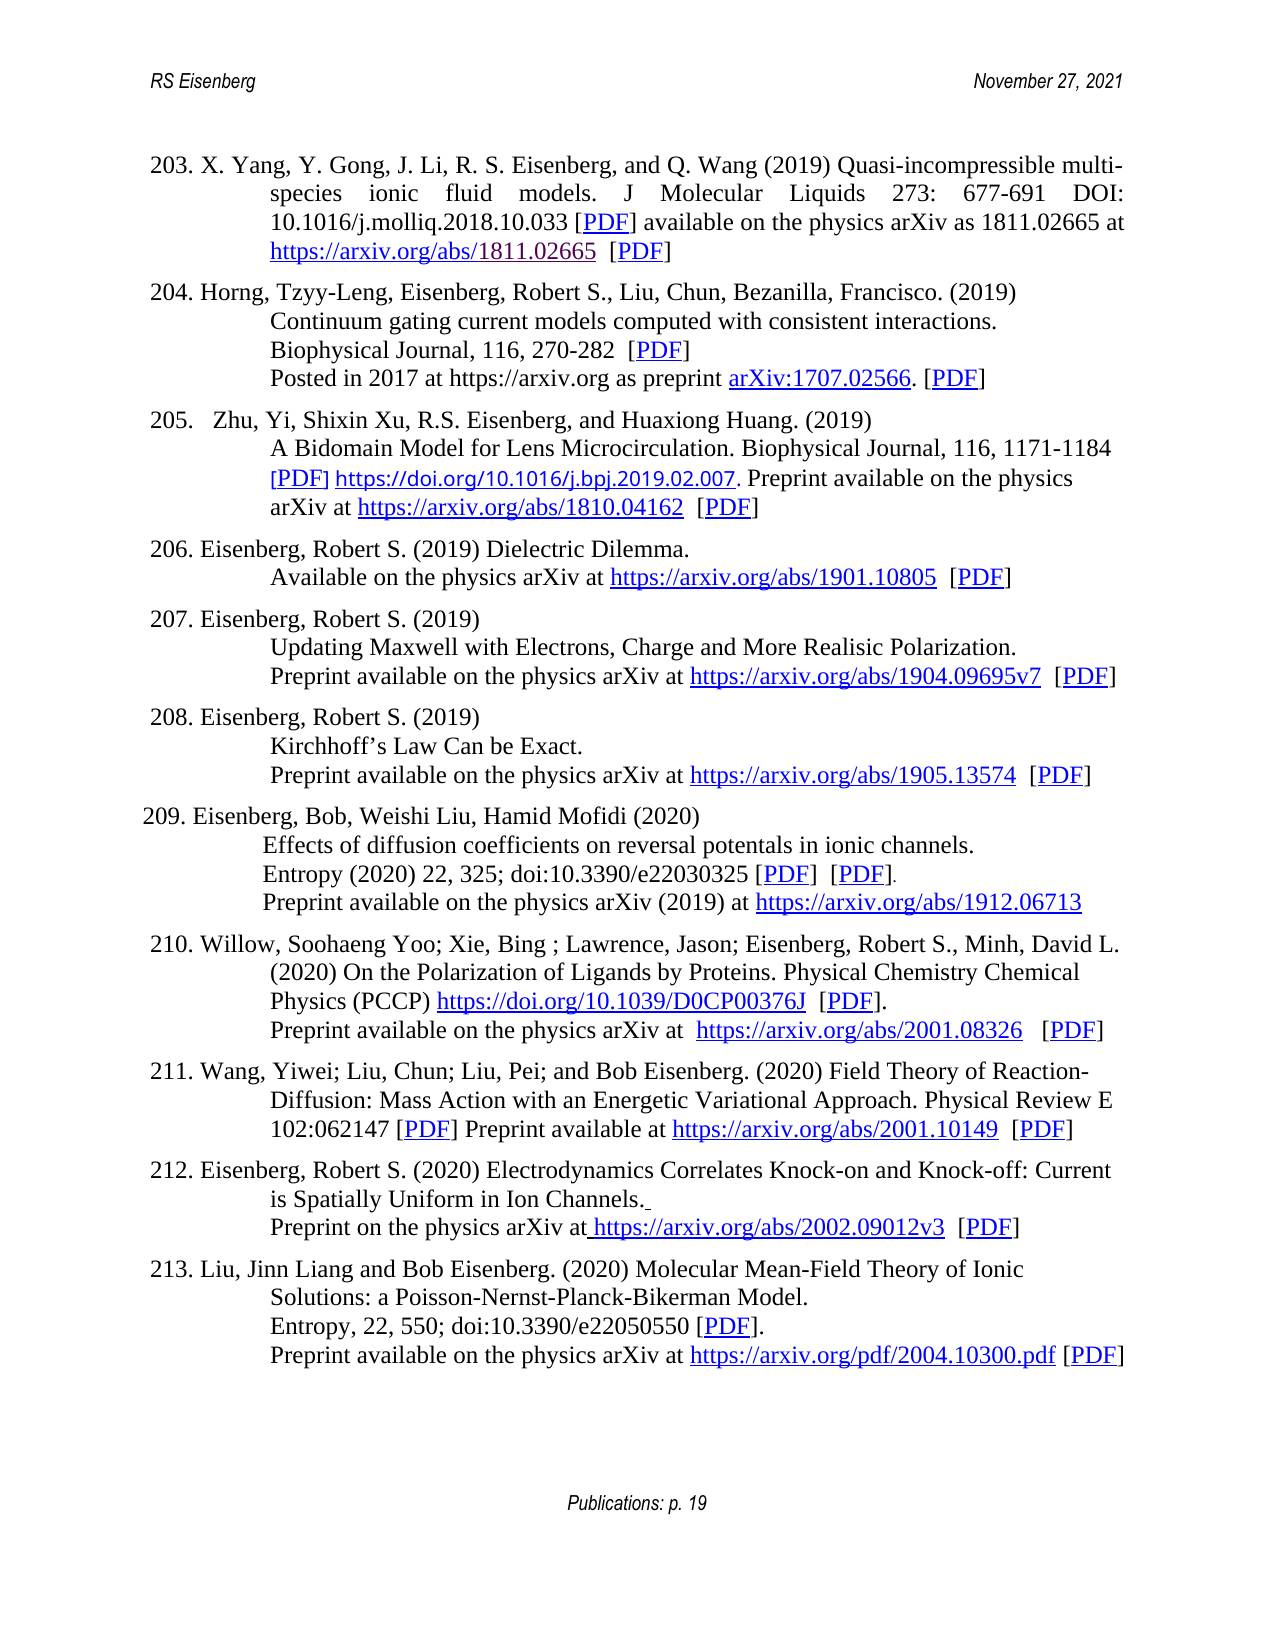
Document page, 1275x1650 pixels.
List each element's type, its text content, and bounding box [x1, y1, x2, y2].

text 209. Eisenberg, Bob, Weishi Liu, Hamid Mofidi (2020) Effects of diffusion coefficients on reversal potentals in ionic channels. [142, 801, 1125, 859]
text 206. Eisenberg, Robert S. (2019) Dielectric Dilemma. Available on the physics arXiv at https://arxiv.org/abs/1901.10805 [PDF] [150, 534, 1125, 591]
text 210. Willow, Soohaeng Yoo; Xie, Bing ; Lawrence, Jason; Eisenberg, Robert S., Minh, David L. (2020) On the Polarization of Ligands by Proteins. Physical Chemistry Chemical Physics (PCCP) https://doi.org/10.1039/D0CP00376J [PDF]. Preprint available on the physics arXiv at https://arxiv.org/abs/2001.08326 [PDF] [150, 929, 1125, 1044]
text Entropy (2020) 22, 325; doi:10.3390/e22030325 [PDF] [PDF]. Preprint available on the physics arXiv (2019) at https://arxiv.org/abs/1912.06713 [142, 859, 1125, 916]
text 205. Zhu, Yi, Shixin Xu, R.S. Eisenberg, and Huaxiong Huang. (2019) A Bidomain Model for Lens Microcirculation. Biophysical Journal, 116, 1171-1184 [PDF] https://doi.org/10.1016/j.bpj.2019.02.007. Preprint available on the physics arXiv at https://arxiv.org/abs/1810.04162 [PDF] [150, 405, 1125, 521]
text 211. Wang, Yiwei; Liu, Chun; Liu, Pei; and Bob Eisenberg. (2020) Field Theory of Reaction-Diffusion: Mass Action with an Energetic Variational Approach. Physical Review E 102:062147 [PDF] Preprint available at https://arxiv.org/abs/2001.10149 [PDF] [150, 1056, 1125, 1142]
text 213. Liu, Jinn Liang and Bob Eisenberg. (2020) Molecular Mean-Field Theory of Ionic Solutions: a Poisson-Nernst-Planck-Bikerman Model. Entropy, 22, 550; doi:10.3390/e22050550 [PDF]. Preprint available on the physics arXiv at https://arxiv.org/pdf/2004.10300.pdf [PDF] [150, 1254, 1125, 1369]
text 207. Eisenberg, Robert S. (2019) Updating Maxwell with Electrons, Charge and More Realisic Polarization. Preprint available on the physics arXiv at https://arxiv.org/abs/1904.09695v7 [PDF] [150, 604, 1125, 690]
text 208. Eisenberg, Robert S. (2019) Kirchhoff’s Law Can be Exact. Preprint available on the physics arXiv at https://arxiv.org/abs/1905.13574 [PDF] [150, 702, 1125, 789]
text 203. X. Yang, Y. Gong, J. Li, R. S. Eisenberg, and Q. Wang (2019) Quasi-incompressible multi-species ionic fluid models. J Molecular Liquids 273: 677-691 DOI: 10.1016/j.molliq.2018.10.033 [PDF] available on the physics arXiv as 1811.02665 at https://arxiv.org/abs/1811.02665 [PDF] [150, 150, 1125, 265]
text 212. Eisenberg, Robert S. (2020) Electrodynamics Correlates Knock-on and Knock-off: Current is Spatially Uniform in Ion Channels. Preprint on the physics arXiv at https://arxiv.org/abs/2002.09012v3 [PDF] [150, 1155, 1125, 1241]
text 204. Horng, Tzyy-Leng, Eisenberg, Robert S., Liu, Chun, Bezanilla, Francisco. (2019) Continuum gating current models computed with consistent interactions. Biophysical Journal, 116, 270-282 [PDF] Posted in 2017 at https://arxiv.org as preprint arXiv:1707.02566. [PDF] [150, 277, 1125, 392]
